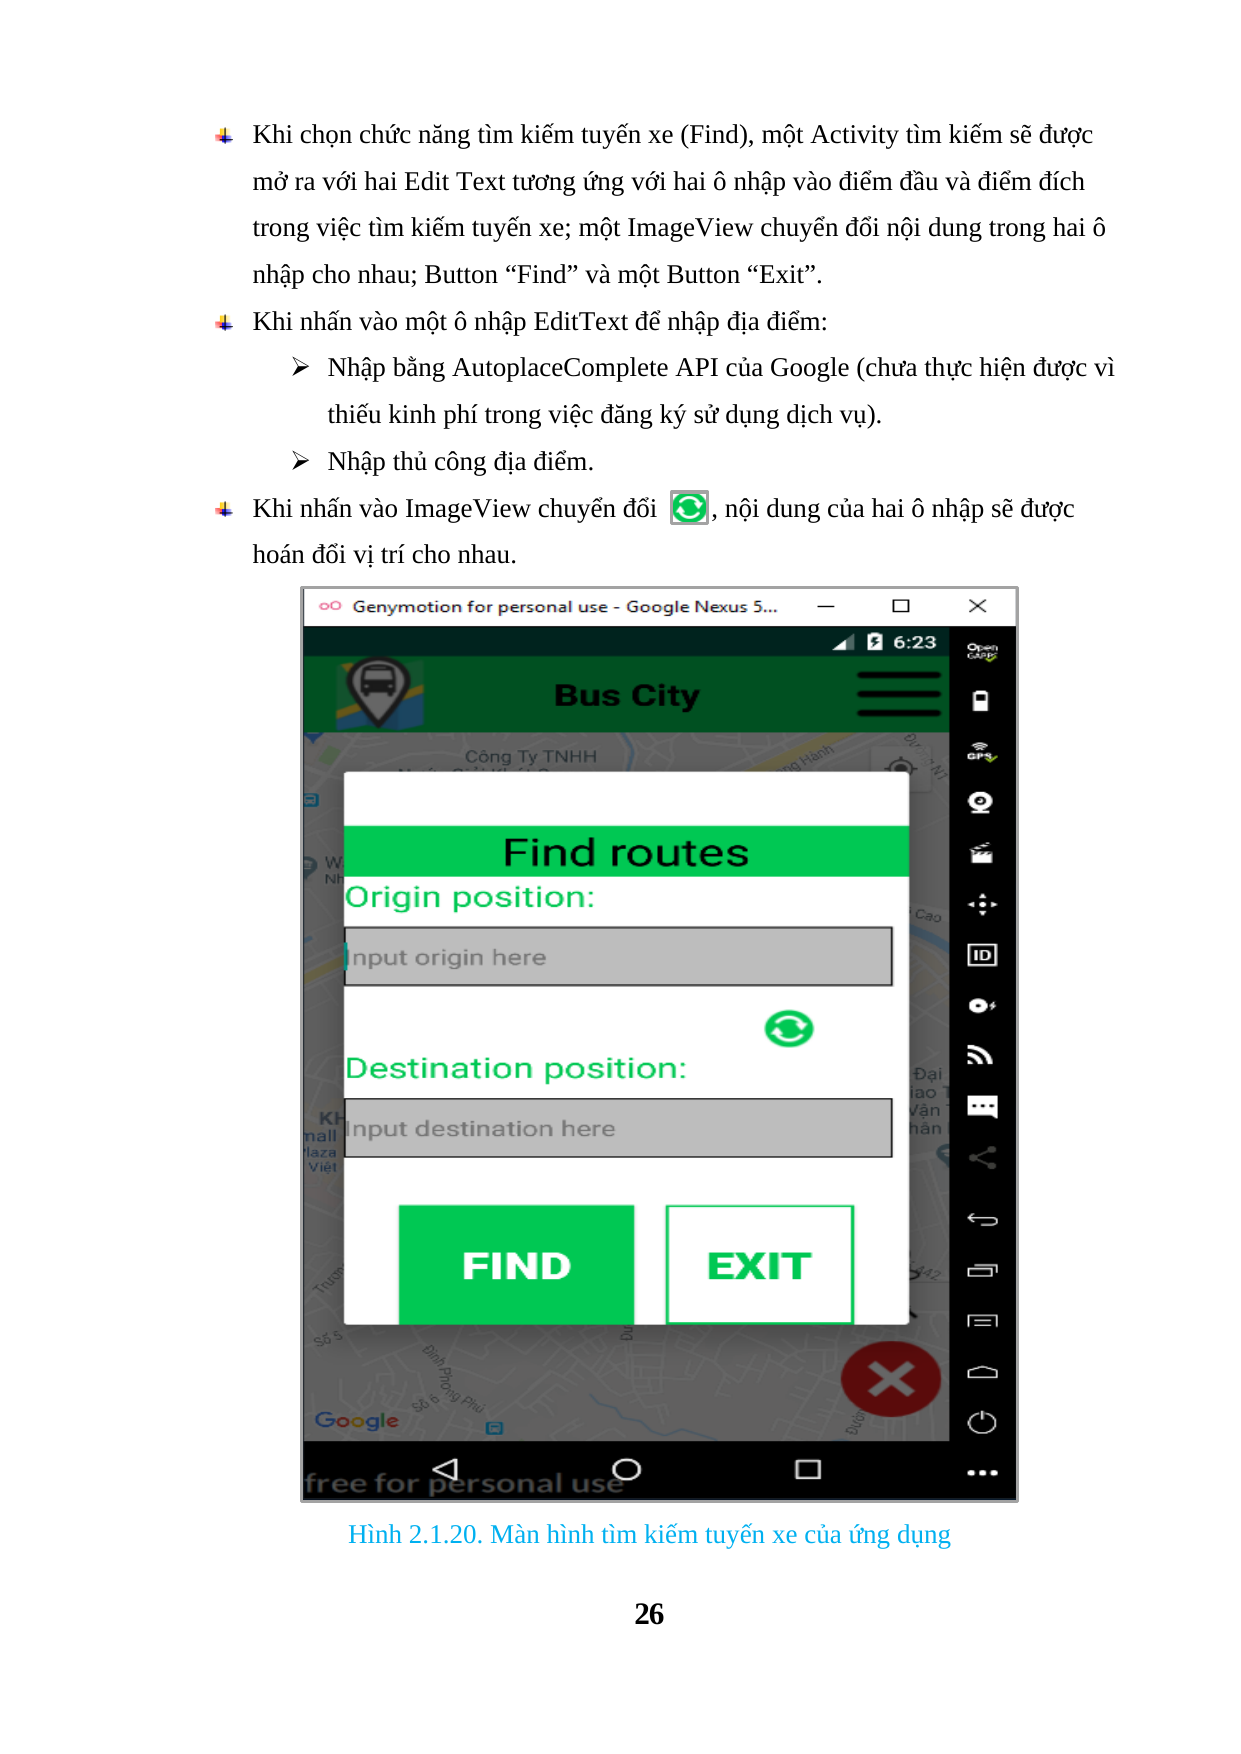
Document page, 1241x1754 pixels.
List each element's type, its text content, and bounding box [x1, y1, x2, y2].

picture [303, 589, 1016, 1500]
list Nhập bằng AutoplaceComplete API của Google (chưa thực hiện được vì thiếu kinh phí trong việc đăng ký sử dụng dịch vụ). [290, 351, 1122, 429]
picture [673, 494, 706, 522]
picture [215, 126, 233, 144]
text Hình 2.1.20. Màn hình tìm kiếm tuyến xe của ứng dụng [177, 1518, 1122, 1549]
list Khi nhấn vào một ô nhập EditText để nhập địa điểm: [215, 305, 1122, 336]
picture [215, 500, 233, 517]
picture [215, 313, 233, 331]
list Khi nhấn vào ImageView chuyển đổi , nội dung của hai ô nhập sẽ được hoán đổi vị trí cho nhau. [215, 492, 1122, 569]
list Khi chọn chức năng tìm kiếm tuyến xe (Find), một Activity tìm kiếm sẽ được mở ra với hai Edit Text tương ứng với hai ô nhập vào điểm đầu và điểm đích trong việc tìm kiếm tuyến xe; một ImageView chuyển đổi nội dung trong hai ô nhập cho nhau; Button “Find” và một Button “Exit”. [215, 118, 1122, 289]
list Nhập thủ công địa điểm. [290, 445, 1122, 476]
